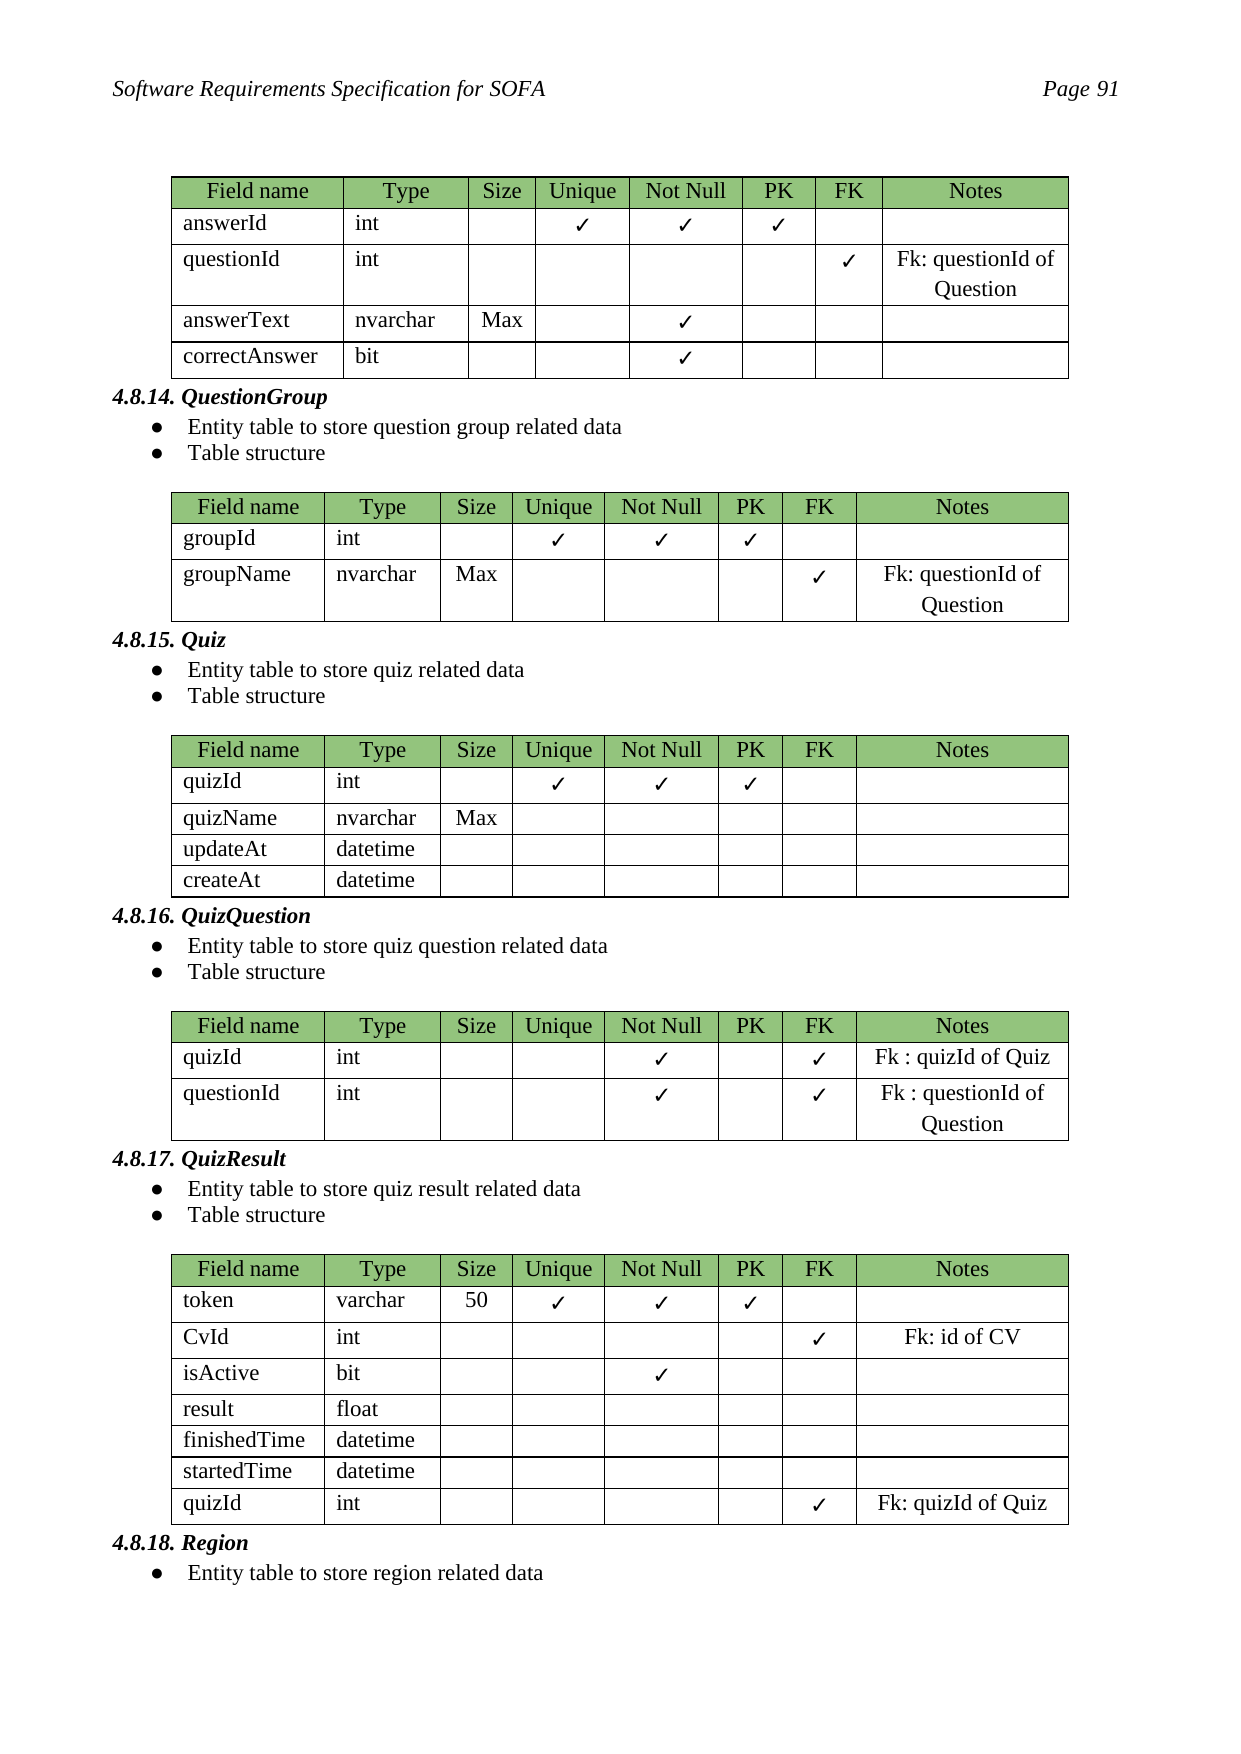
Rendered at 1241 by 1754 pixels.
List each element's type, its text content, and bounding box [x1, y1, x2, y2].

table_header Size [441, 493, 512, 523]
table_cell nvarchar [344, 306, 468, 341]
table_cell [857, 524, 1068, 559]
table_cell ✓ [783, 1079, 856, 1140]
table_cell [743, 245, 815, 305]
table_cell [743, 343, 815, 377]
table_cell [513, 1359, 604, 1394]
table_header Size [469, 178, 535, 208]
table_cell [513, 1426, 604, 1456]
table_cell token [172, 1287, 324, 1322]
table_header FK [816, 178, 882, 208]
table_cell [605, 835, 718, 865]
table_cell datetime [325, 835, 440, 865]
table_cell [857, 804, 1068, 834]
table_header PK [719, 736, 782, 767]
table_cell [605, 1426, 718, 1456]
table_cell [513, 1323, 604, 1358]
list Entity table to store quiz question related data [150, 932, 1128, 958]
table_cell [857, 768, 1068, 803]
table_cell nvarchar [325, 560, 440, 621]
table_cell ✓ [513, 1287, 604, 1322]
table_cell CvId [172, 1323, 324, 1358]
table_cell [719, 1043, 782, 1078]
table_cell [469, 209, 535, 244]
table_cell createAt [172, 866, 324, 896]
table_cell [783, 1395, 856, 1425]
table_cell Fk: id of CV [857, 1323, 1068, 1358]
table_cell int [344, 245, 468, 305]
table_cell ✓ [816, 245, 882, 305]
table_cell [743, 306, 815, 341]
table_cell [513, 1395, 604, 1425]
table_cell [783, 768, 856, 803]
table_cell [783, 1426, 856, 1456]
table_cell result [172, 1395, 324, 1425]
table_cell finishedTime [172, 1426, 324, 1456]
table_cell Fk: quizId of Quiz [857, 1489, 1068, 1524]
table_cell updateAt [172, 835, 324, 865]
table_cell [469, 245, 535, 305]
table_header FK [783, 493, 856, 523]
table_cell ✓ [513, 524, 604, 559]
table_cell quizName [172, 804, 324, 834]
table_cell datetime [325, 866, 440, 896]
subtitle 4.8.14. QuestionGroup [112, 383, 1128, 409]
table_cell ✓ [783, 1323, 856, 1358]
table_cell [513, 1489, 604, 1524]
table_header Notes [857, 493, 1068, 523]
table_header Unique [513, 736, 604, 767]
table_header Not Null [630, 178, 742, 208]
table_header Unique [536, 178, 629, 208]
table_cell [513, 835, 604, 865]
table_cell [857, 835, 1068, 865]
table_header Unique [513, 493, 604, 523]
table_cell nvarchar [325, 804, 440, 834]
list Entity table to store quiz related data [150, 656, 1128, 683]
table_cell [719, 1395, 782, 1425]
table_cell quizId [172, 1489, 324, 1524]
table_header Field name [172, 1012, 324, 1042]
table_header PK [719, 1012, 782, 1042]
table_cell int [325, 1079, 440, 1140]
table_cell [816, 343, 882, 377]
table_cell questionId [172, 1079, 324, 1140]
table_cell [605, 1458, 718, 1488]
table_header Not Null [605, 1255, 718, 1286]
table_cell startedTime [172, 1458, 324, 1488]
table_header FK [783, 736, 856, 767]
table_cell groupName [172, 560, 324, 621]
table_cell correctAnswer [172, 343, 343, 377]
table_header PK [719, 1255, 782, 1286]
table_cell answerId [172, 209, 343, 244]
table_header Not Null [605, 736, 718, 767]
table_cell [513, 866, 604, 896]
table_cell [441, 1395, 512, 1425]
table_cell [816, 209, 882, 244]
table_header FK [783, 1255, 856, 1286]
table_cell [857, 1395, 1068, 1425]
table_cell int [325, 768, 440, 803]
table_cell [816, 306, 882, 341]
table_cell ✓ [783, 560, 856, 621]
table_header Type [325, 493, 440, 523]
table_cell questionId [172, 245, 343, 305]
table_cell [441, 1489, 512, 1524]
table_cell ✓ [513, 768, 604, 803]
table_header Size [441, 1255, 512, 1286]
table_cell [441, 1323, 512, 1358]
table_cell [857, 1287, 1068, 1322]
table_header Field name [172, 493, 324, 523]
list Table structure [150, 1202, 1128, 1228]
table_cell ✓ [719, 768, 782, 803]
table_cell quizId [172, 1043, 324, 1078]
table_cell ✓ [605, 768, 718, 803]
table_cell [857, 1359, 1068, 1394]
table_cell [441, 1359, 512, 1394]
table_cell [719, 560, 782, 621]
table_cell [857, 1458, 1068, 1488]
table_cell [605, 560, 718, 621]
table_cell ✓ [605, 524, 718, 559]
table_cell [513, 560, 604, 621]
table_cell [883, 209, 1068, 244]
table_cell [513, 804, 604, 834]
table_cell [857, 1426, 1068, 1456]
table_header Type [325, 1012, 440, 1042]
table_cell ✓ [536, 209, 629, 244]
table_cell ✓ [783, 1489, 856, 1524]
table_cell Fk: questionId of Question [883, 245, 1068, 305]
table_cell varchar [325, 1287, 440, 1322]
table_cell [536, 343, 629, 377]
table_header FK [783, 1012, 856, 1042]
table_cell [441, 1079, 512, 1140]
table_header Field name [172, 178, 343, 208]
table_cell ✓ [605, 1359, 718, 1394]
list Entity table to store quiz result related data [150, 1175, 1128, 1202]
table_cell groupId [172, 524, 324, 559]
table_cell isActive [172, 1359, 324, 1394]
table_cell [719, 1079, 782, 1140]
table_header Size [441, 1012, 512, 1042]
table_cell [719, 866, 782, 896]
table_cell [783, 524, 856, 559]
table_cell 50 [441, 1287, 512, 1322]
table_cell [857, 866, 1068, 896]
table_cell int [325, 1043, 440, 1078]
table_header Unique [513, 1012, 604, 1042]
table_cell int [325, 1489, 440, 1524]
table_cell [441, 768, 512, 803]
table_cell datetime [325, 1458, 440, 1488]
table_header Field name [172, 1255, 324, 1286]
table_cell ✓ [719, 1287, 782, 1322]
table_cell [605, 866, 718, 896]
table_cell ✓ [605, 1079, 718, 1140]
table_cell [441, 866, 512, 896]
table_header Notes [857, 1255, 1068, 1286]
subtitle 4.8.18. Region [112, 1529, 1128, 1555]
table_header Type [325, 736, 440, 767]
list Entity table to store region related data [150, 1559, 1128, 1586]
table_cell [883, 306, 1068, 341]
subtitle 4.8.16. QuizQuestion [112, 902, 1128, 928]
table_cell [605, 1323, 718, 1358]
table_header Notes [883, 178, 1068, 208]
table_cell ✓ [605, 1043, 718, 1078]
table_cell [441, 1426, 512, 1456]
list Entity table to store question group related data [150, 413, 1128, 439]
table_cell Fk: questionId of Question [857, 560, 1068, 621]
table_header Notes [857, 1012, 1068, 1042]
table_header PK [719, 493, 782, 523]
table_cell [719, 1323, 782, 1358]
table_cell [536, 306, 629, 341]
table_cell int [325, 1323, 440, 1358]
table_cell ✓ [783, 1043, 856, 1078]
subtitle 4.8.17. QuizResult [112, 1145, 1128, 1171]
table_cell [883, 343, 1068, 377]
table_cell [513, 1043, 604, 1078]
table_cell [630, 245, 742, 305]
table_cell [469, 343, 535, 377]
table_header PK [743, 178, 815, 208]
table_cell [783, 804, 856, 834]
table_cell float [325, 1395, 440, 1425]
table_cell [719, 1426, 782, 1456]
table_cell bit [344, 343, 468, 377]
table_cell ✓ [630, 306, 742, 341]
list Table structure [150, 958, 1128, 984]
table_cell [719, 1359, 782, 1394]
table_cell answerText [172, 306, 343, 341]
list Table structure [150, 683, 1128, 709]
table_cell [441, 835, 512, 865]
table_cell ✓ [605, 1287, 718, 1322]
table_cell ✓ [630, 209, 742, 244]
table_cell Max [441, 560, 512, 621]
table_cell [605, 804, 718, 834]
table_cell [783, 835, 856, 865]
table_header Type [325, 1255, 440, 1286]
table_header Unique [513, 1255, 604, 1286]
table_header Notes [857, 736, 1068, 767]
table_header Not Null [605, 1012, 718, 1042]
table_cell [441, 1458, 512, 1488]
table_cell [605, 1489, 718, 1524]
list Table structure [150, 439, 1128, 466]
table_cell int [344, 209, 468, 244]
table_cell quizId [172, 768, 324, 803]
table_cell Fk : questionId of Question [857, 1079, 1068, 1140]
table_cell [783, 1287, 856, 1322]
table_cell [719, 1458, 782, 1488]
table_cell [605, 1395, 718, 1425]
table_cell [536, 245, 629, 305]
table_cell int [325, 524, 440, 559]
table_cell Fk : quizId of Quiz [857, 1043, 1068, 1078]
table_cell [441, 1043, 512, 1078]
table_cell [513, 1458, 604, 1488]
table_cell Max [469, 306, 535, 341]
table_cell [719, 835, 782, 865]
table_cell datetime [325, 1426, 440, 1456]
table_cell [783, 1458, 856, 1488]
table_cell ✓ [719, 524, 782, 559]
table_cell ✓ [630, 343, 742, 377]
table_cell [783, 866, 856, 896]
table_cell ✓ [743, 209, 815, 244]
table_header Not Null [605, 493, 718, 523]
table_cell bit [325, 1359, 440, 1394]
table_cell Max [441, 804, 512, 834]
table_cell [513, 1079, 604, 1140]
table_header Field name [172, 736, 324, 767]
table_cell [783, 1359, 856, 1394]
subtitle 4.8.15. Quiz [112, 626, 1128, 652]
table_cell [719, 1489, 782, 1524]
table_header Type [344, 178, 468, 208]
table_cell [441, 524, 512, 559]
table_header Size [441, 736, 512, 767]
table_cell [719, 804, 782, 834]
